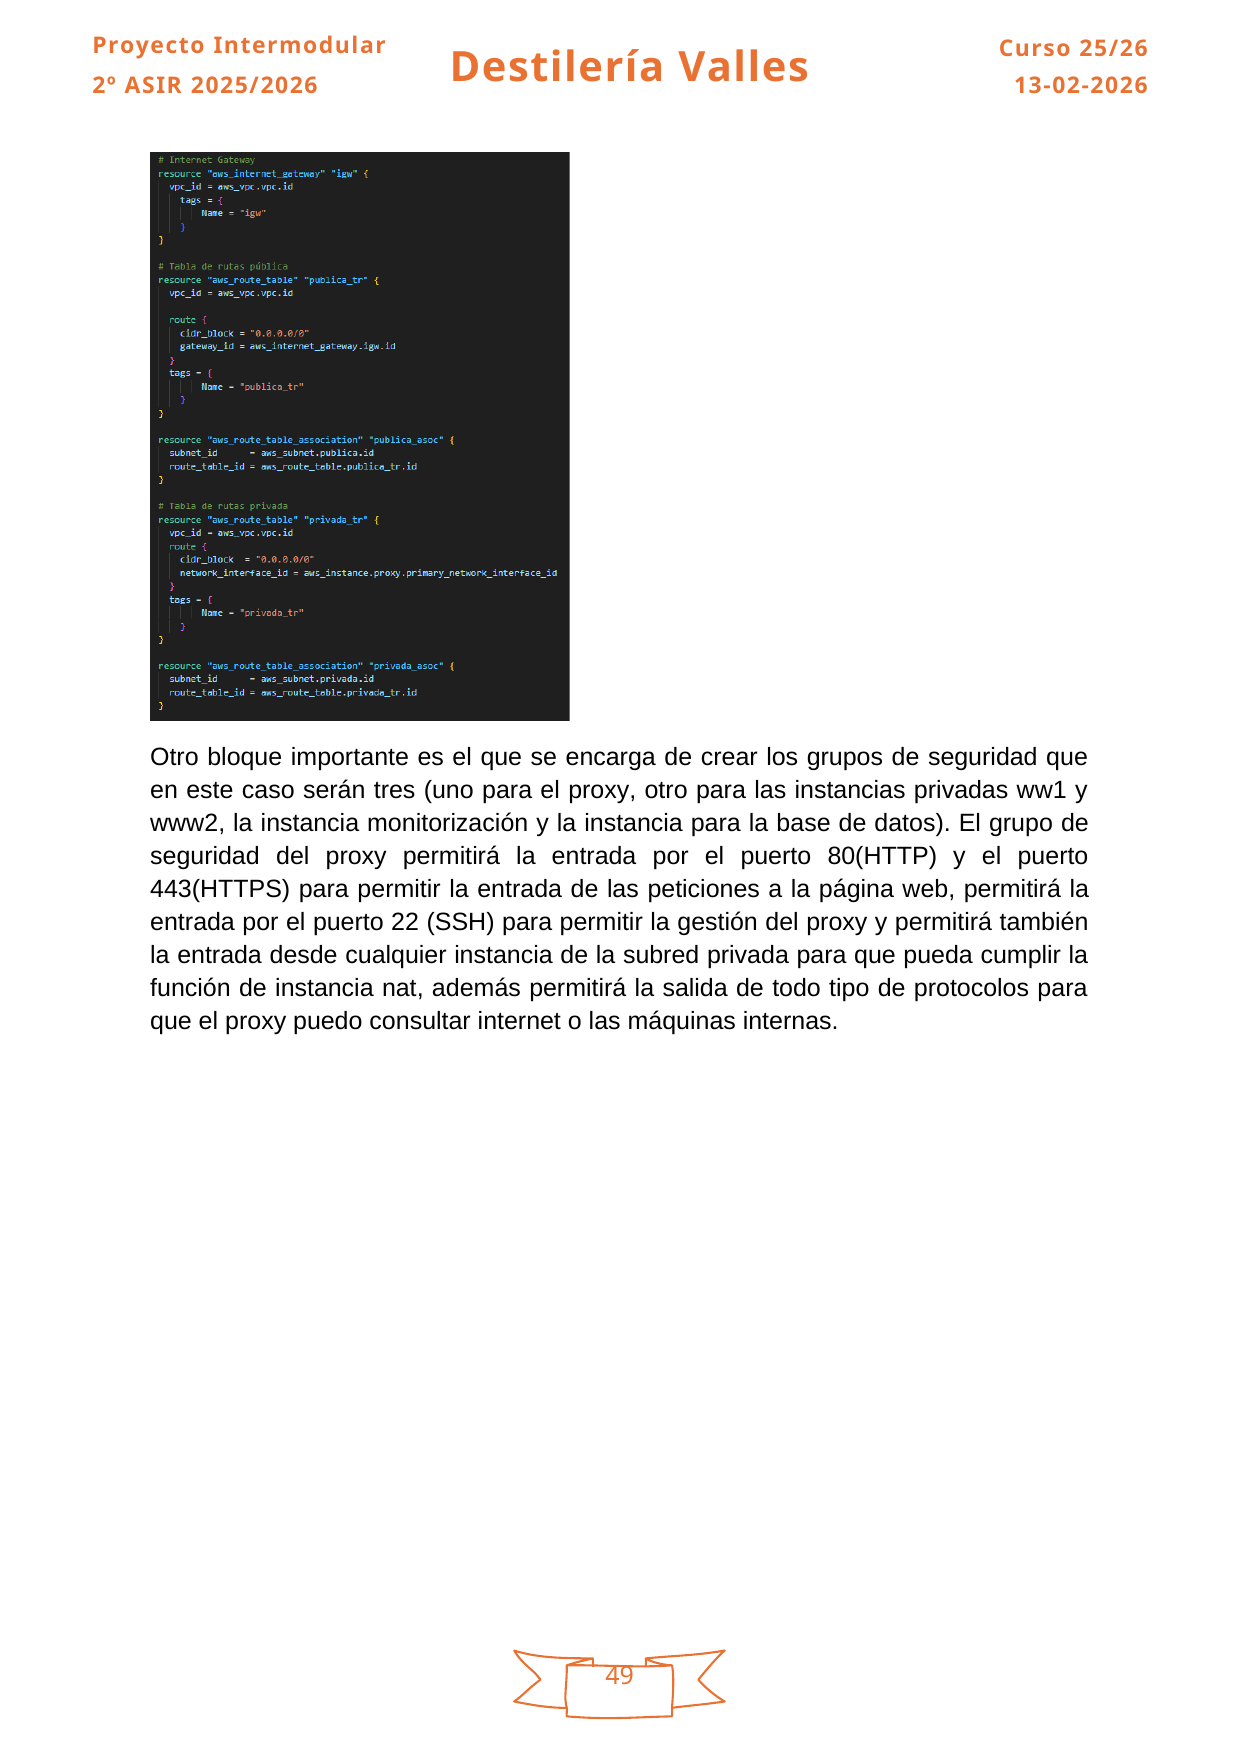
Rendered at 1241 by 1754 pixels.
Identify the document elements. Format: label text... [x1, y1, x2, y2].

picture [150, 152, 570, 721]
text Otro bloque importante es el que se encarga de crear los grupos de seguridad que en este caso serán tres (uno para el proxy, otro para las instancias privadas ww1 y www2, la instancia monitorización y la instancia para la base de datos). El grupo de seguridad del proxy permitirá la entrada por el puerto 80(HTTP) y el puerto 443(HTTPS) para permitir la entrada de las peticiones a la página web, permitirá la entrada por el puerto 22 (SSH) para permitir la gestión del proxy y permitirá también la entrada desde cualquier instancia de la subred privada para que pueda cumplir la función de instancia nat, además permitirá la salida de todo tipo de protocolos para que el proxy puedo consultar internet o las máquinas internas. [150, 742, 1090, 1035]
